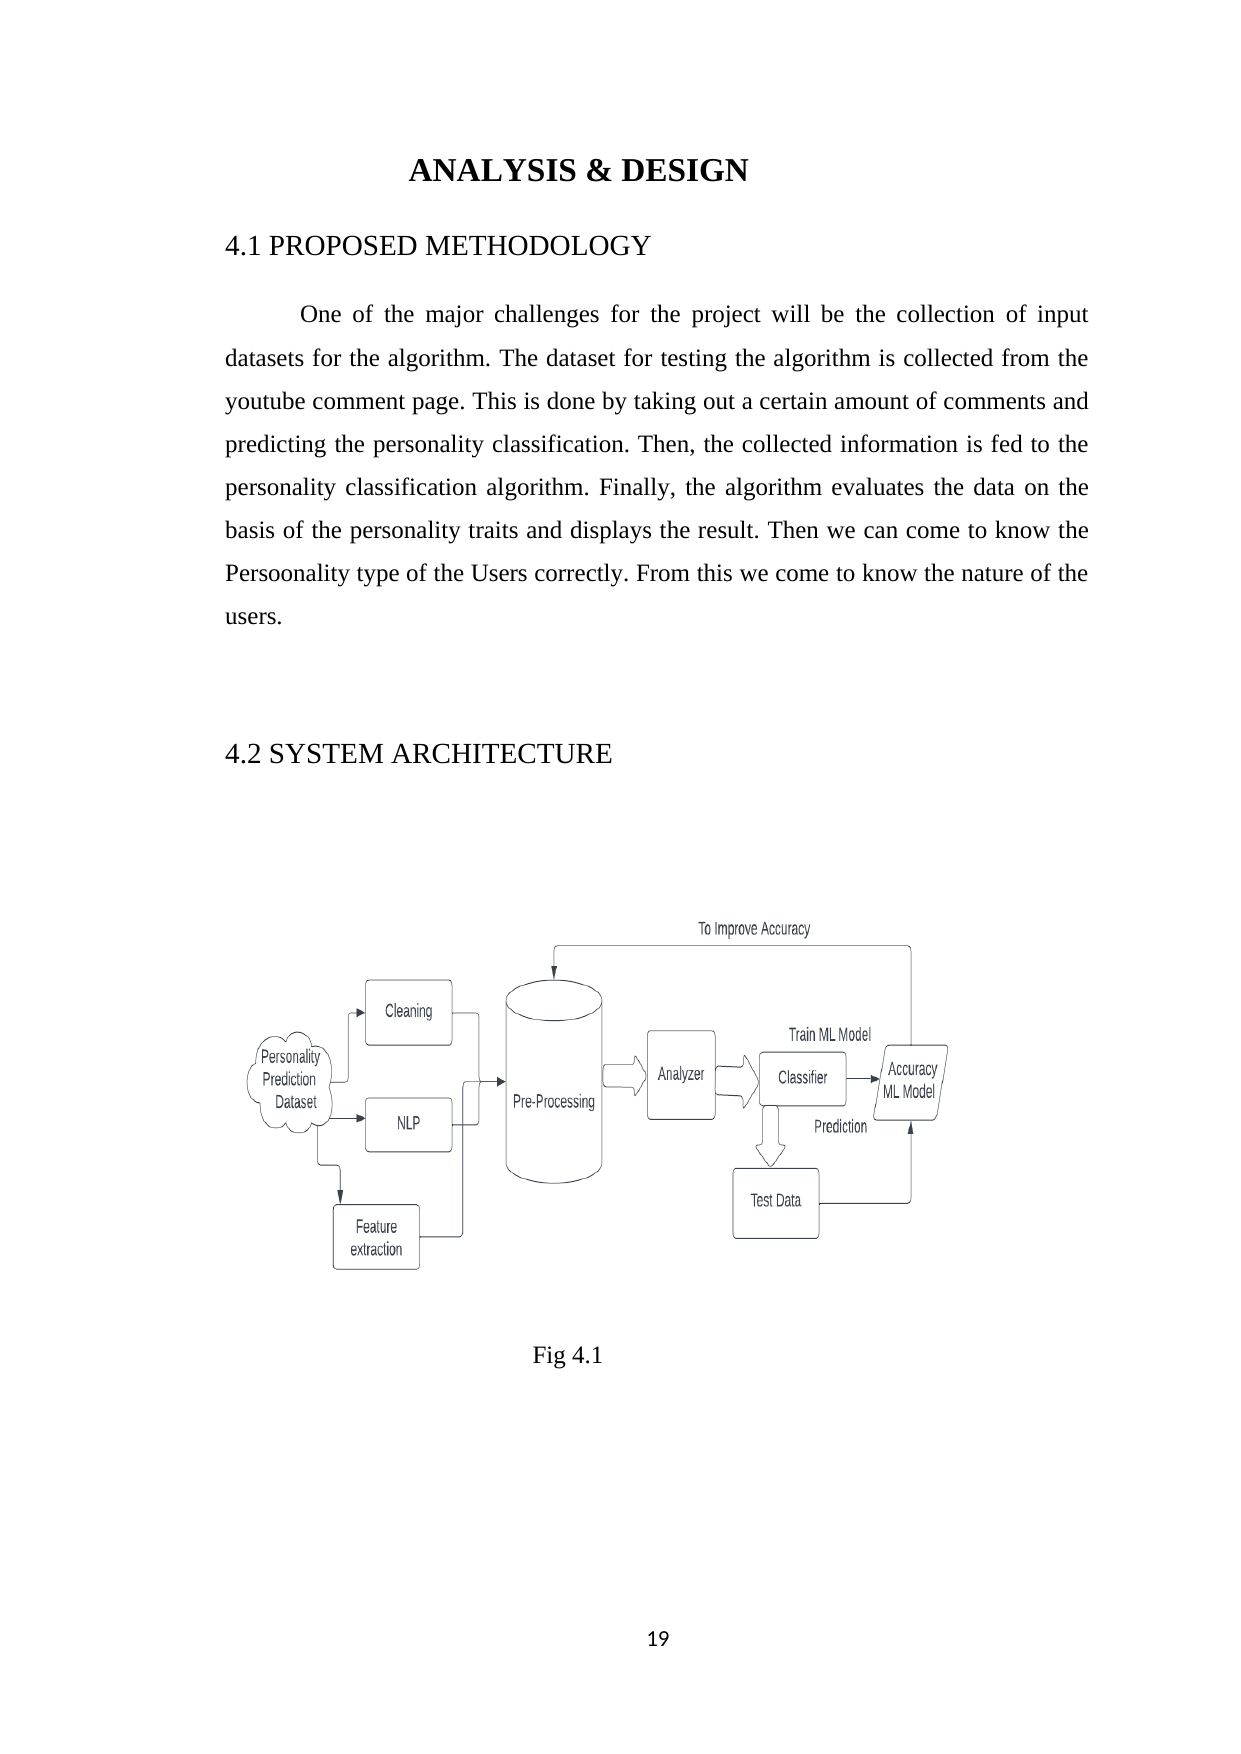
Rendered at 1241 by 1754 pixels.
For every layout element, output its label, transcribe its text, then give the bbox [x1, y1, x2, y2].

text 4.1 PROPOSED METHODOLOGY [225, 228, 1090, 262]
text ANALYSIS & DESIGN [375, 150, 1090, 188]
picture [225, 878, 970, 1303]
text 4.2 SYSTEM ARCHITECTURE [225, 736, 1090, 770]
text One of the major challenges for the project will be the collection of input datasets for the algorithm. The dataset for testing the algorithm is collected from the youtube comment page. This is done by taking out a certain amount of comments and predicting the personality classification. Then, the collected information is fed to the personality classification algorithm. Finally, the algorithm evaluates the data on the basis of the personality traits and displays the result. Then we can come to know the Persoonality type of the Users correctly. From this we come to know the nature of the users. [225, 299, 1090, 630]
text Fig 4.1 [225, 1340, 1090, 1369]
